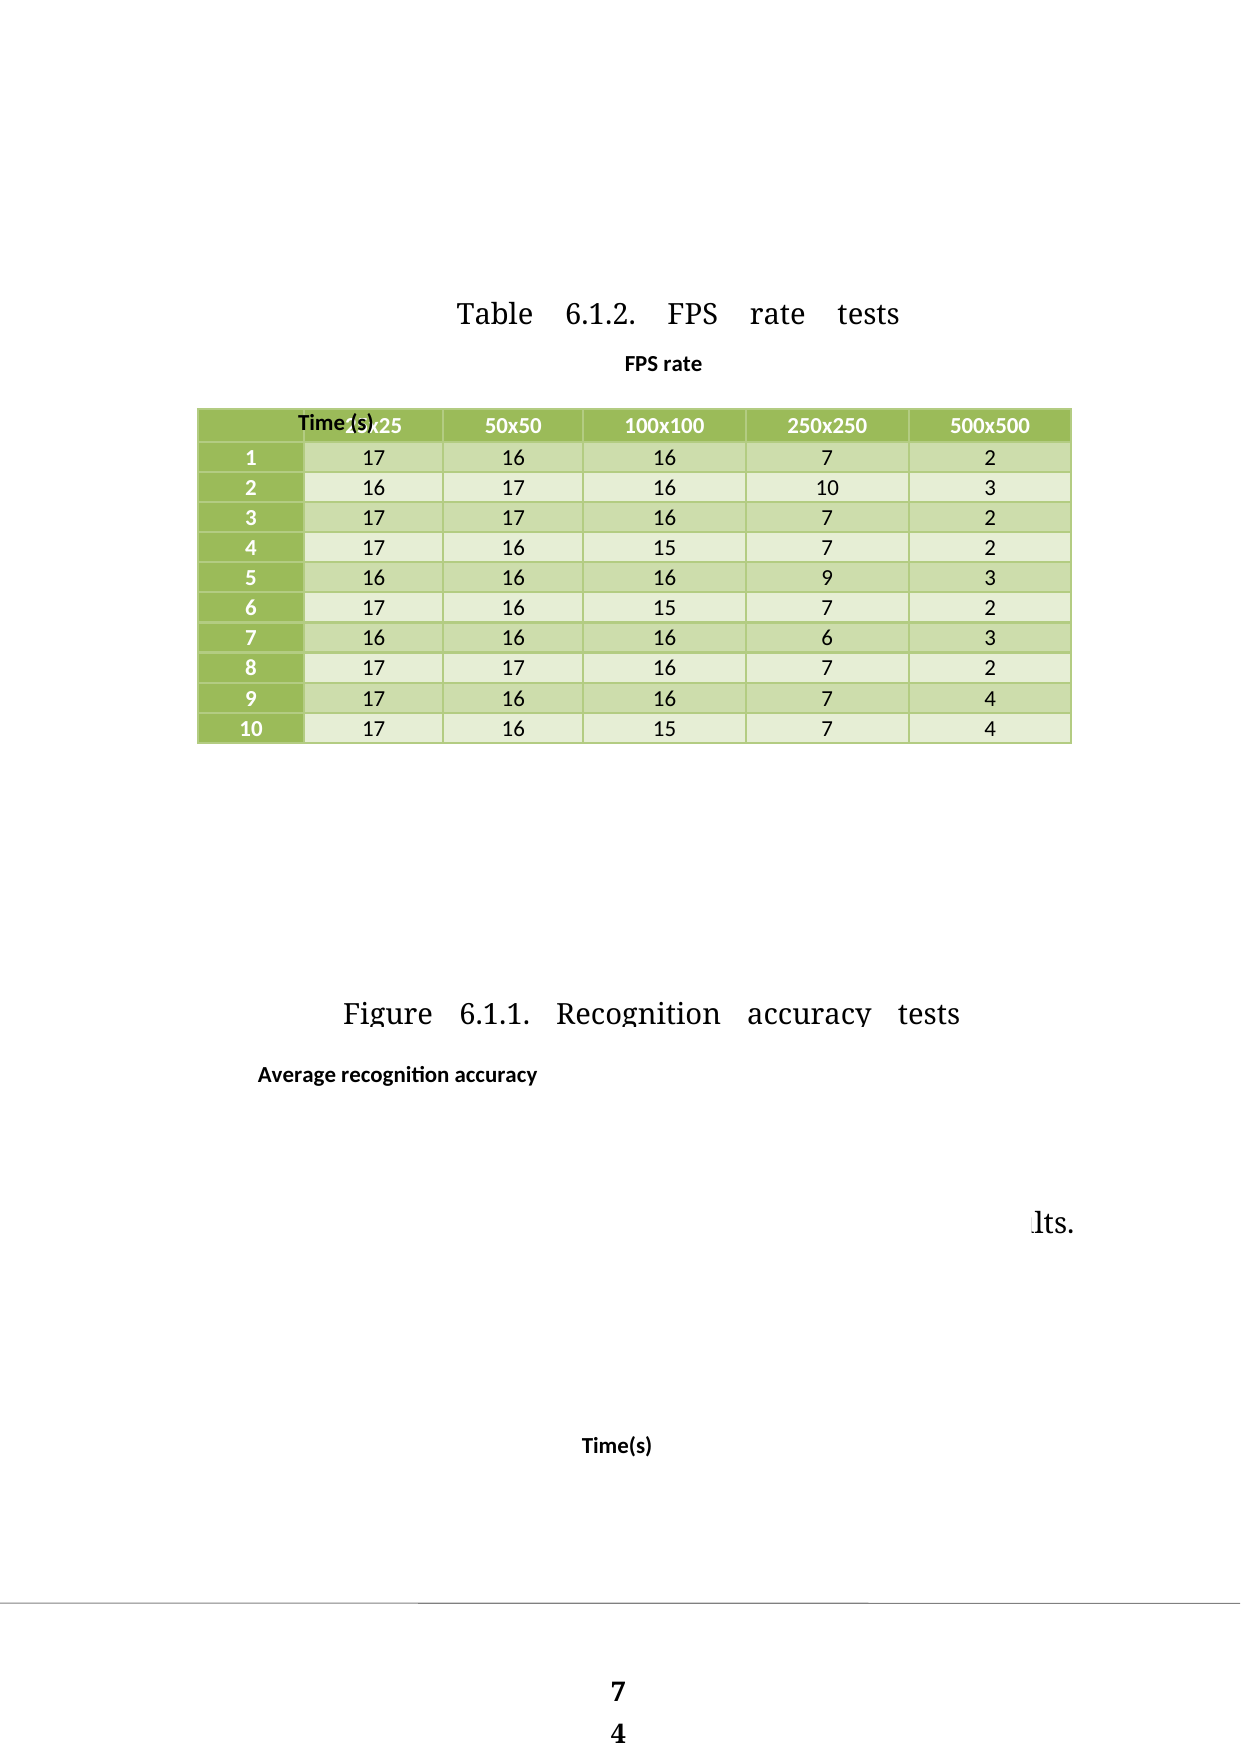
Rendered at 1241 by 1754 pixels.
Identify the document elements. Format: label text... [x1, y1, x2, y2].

table_header 500x500 [910, 410, 1070, 441]
table_cell 17 [444, 654, 582, 682]
table_cell 16 [584, 563, 745, 591]
table_cell 3 [910, 473, 1070, 501]
table_cell 17 [305, 593, 442, 621]
table_cell 16 [305, 473, 442, 501]
table_cell 15 [584, 533, 745, 561]
table_cell 16 [584, 473, 745, 501]
table_cell 17 [305, 503, 442, 531]
table_cell 5 [199, 563, 303, 591]
table_cell 16 [444, 593, 582, 621]
table_cell 3 [910, 624, 1070, 651]
table_cell 16 [444, 563, 582, 591]
table_cell 16 [444, 443, 582, 471]
table_cell 16 [444, 533, 582, 561]
table_cell 16 [305, 563, 442, 591]
table_cell 6 [199, 593, 303, 621]
table_cell 16 [584, 654, 745, 682]
table_cell 2 [910, 593, 1070, 621]
table_cell 3 [910, 563, 1070, 591]
table_cell 4 [199, 533, 303, 561]
table_cell 15 [584, 714, 745, 742]
table_cell 17 [305, 533, 442, 561]
table_header 250x250 [747, 410, 908, 441]
table_cell 9 [199, 684, 303, 712]
table_cell 17 [305, 714, 442, 742]
table_cell 7 [747, 714, 908, 742]
table_cell 16 [444, 684, 582, 712]
table_cell 7 [747, 654, 908, 682]
table_cell 7 [747, 533, 908, 561]
table_cell 7 [199, 624, 303, 651]
table_cell 9 [747, 563, 908, 591]
table_header [199, 410, 303, 441]
table_cell 1 [199, 443, 303, 471]
table_cell 16 [584, 443, 745, 471]
table_cell 16 [584, 684, 745, 712]
table_header 25x25 [305, 410, 442, 441]
table_cell 7 [747, 593, 908, 621]
table_cell 2 [199, 473, 303, 501]
table_cell 2 [910, 503, 1070, 531]
table_cell 16 [305, 624, 442, 651]
table_cell 17 [444, 503, 582, 531]
table_cell 4 [910, 684, 1070, 712]
table_cell 6 [747, 624, 908, 651]
table_cell 17 [444, 473, 582, 501]
table_cell 16 [444, 714, 582, 742]
table_cell 3 [199, 503, 303, 531]
table_cell 17 [305, 654, 442, 682]
table_cell 2 [910, 443, 1070, 471]
table_cell 2 [910, 533, 1070, 561]
table_cell 17 [305, 684, 442, 712]
table_cell 10 [199, 714, 303, 742]
table_cell 7 [747, 443, 908, 471]
table_cell 4 [910, 714, 1070, 742]
table_cell 2 [910, 654, 1070, 682]
table_cell 8 [199, 654, 303, 682]
table_cell 10 [747, 473, 908, 501]
table_header 50x50 [444, 410, 582, 441]
table_cell 16 [584, 503, 745, 531]
table_cell 7 [747, 503, 908, 531]
table_header 100x100 [584, 410, 745, 441]
table_cell 15 [584, 593, 745, 621]
table_cell 16 [584, 624, 745, 651]
table_cell 16 [444, 624, 582, 651]
table_cell 17 [305, 443, 442, 471]
table_cell 7 [747, 684, 908, 712]
